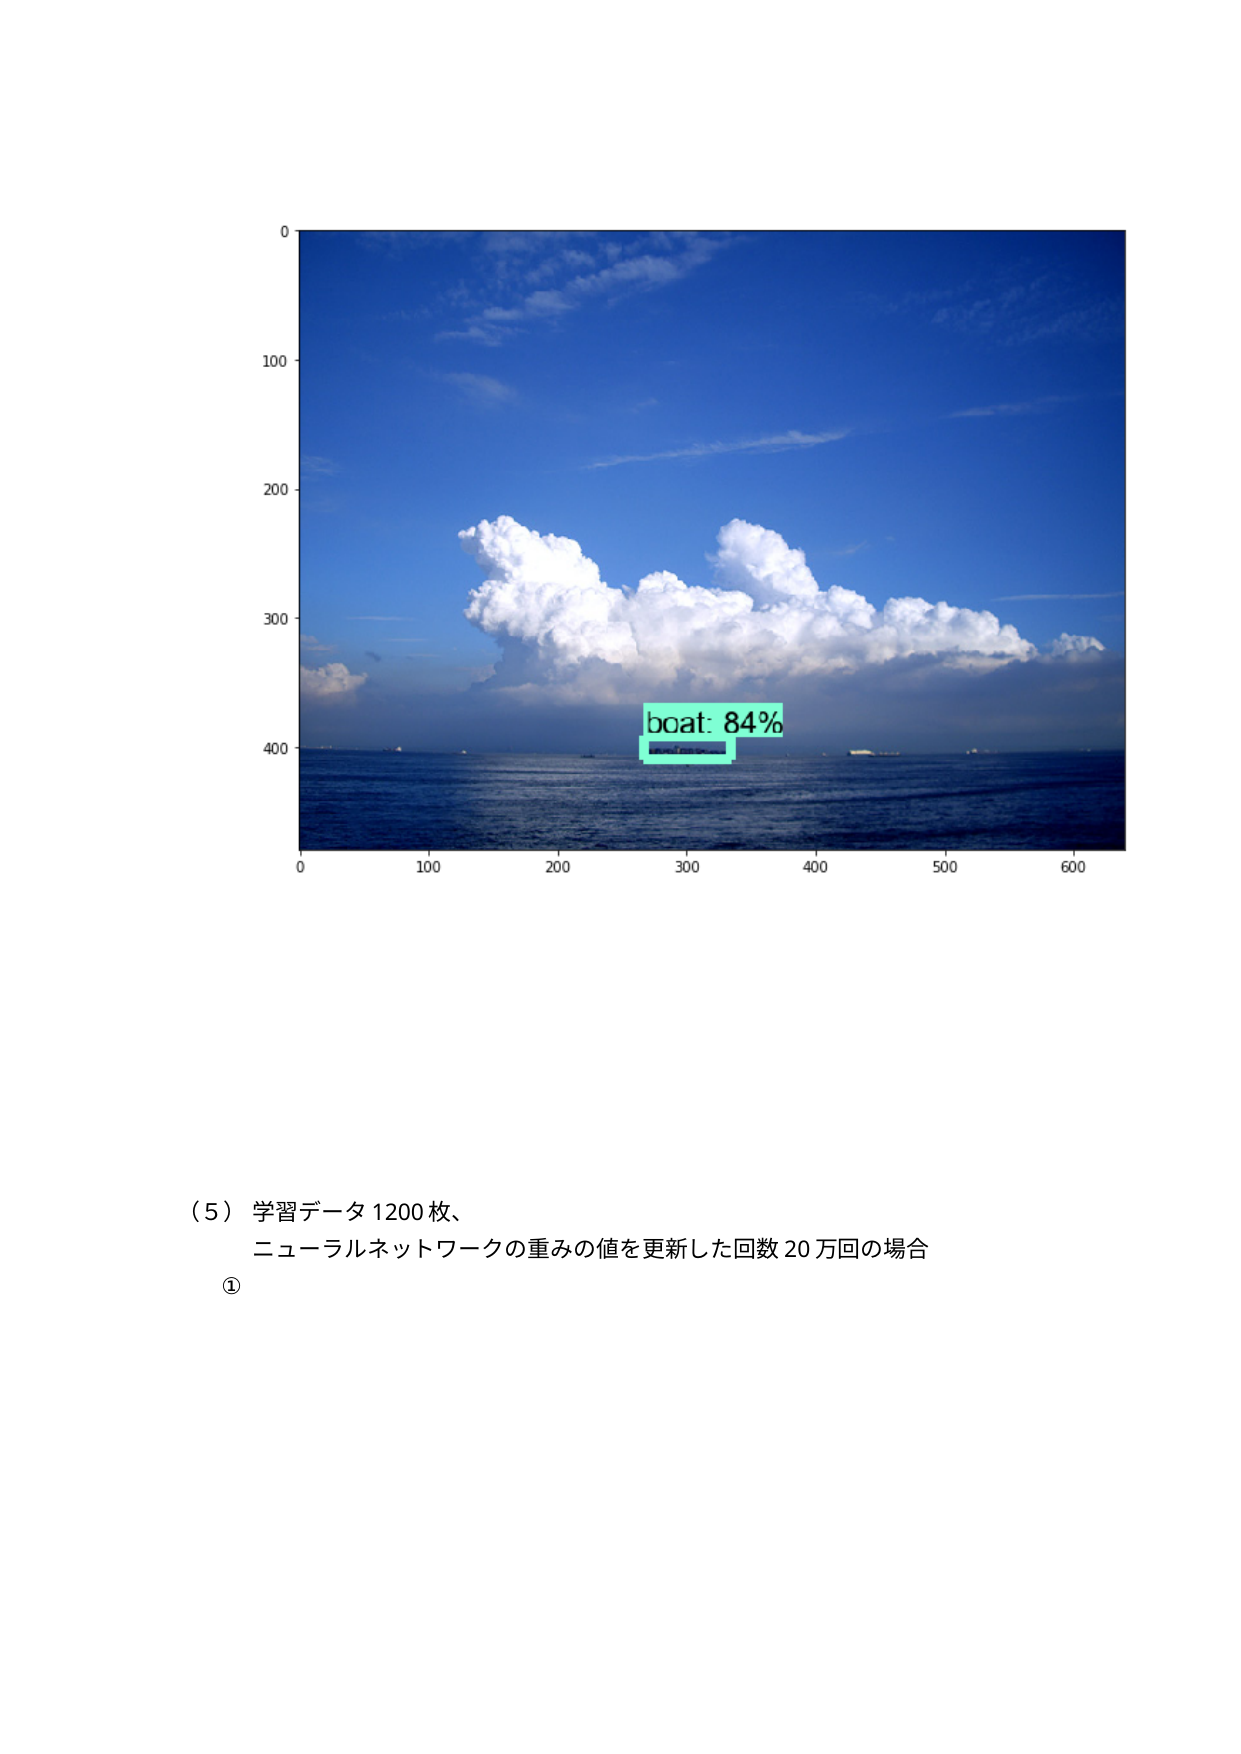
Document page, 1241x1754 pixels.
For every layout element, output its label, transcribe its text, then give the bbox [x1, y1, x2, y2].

list ニューラルネットワークの重みの値を更新した回数20万回の場合 [252, 1229, 1063, 1267]
list 学習データ1200枚、 [177, 1192, 1063, 1229]
picture [252, 216, 1138, 884]
